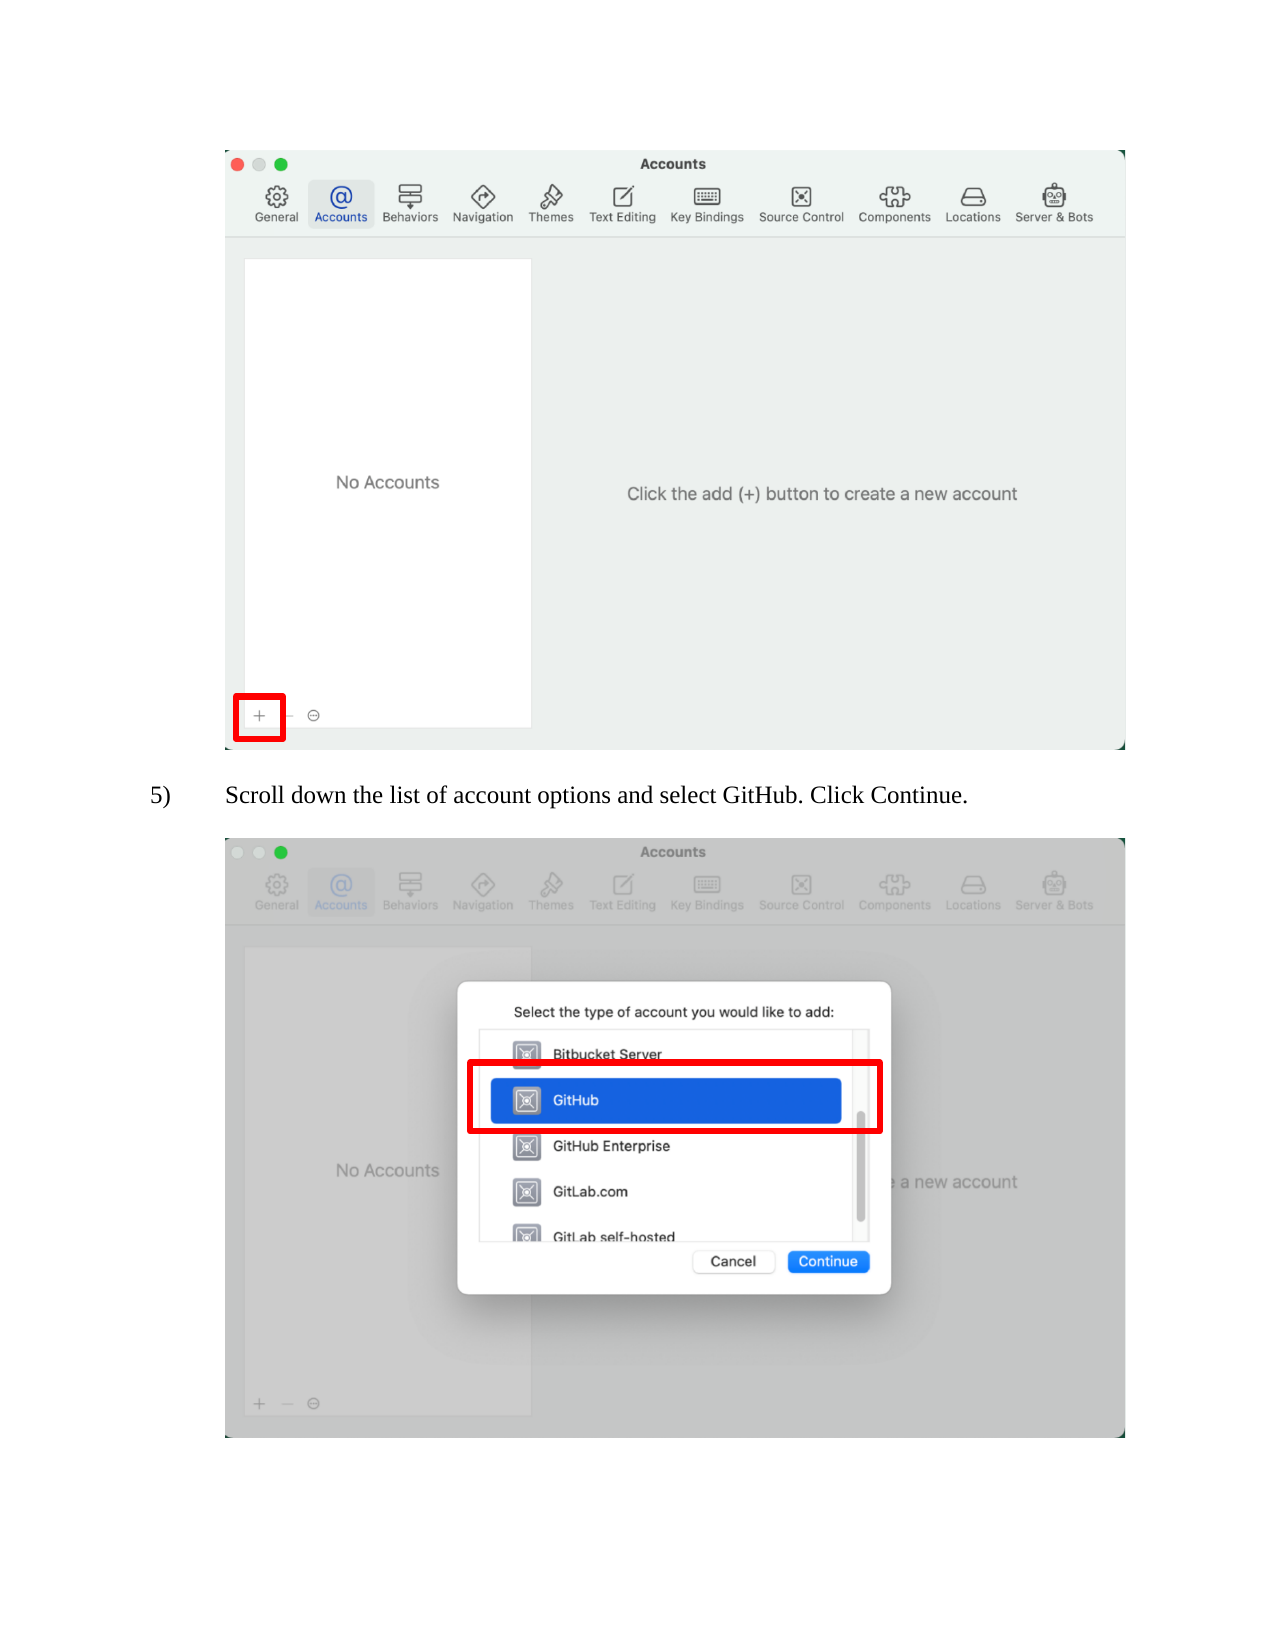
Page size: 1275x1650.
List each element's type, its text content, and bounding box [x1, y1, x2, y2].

picture [225, 150, 1125, 750]
list Scroll down the list of account options and select GitHub. Click Continue. [150, 781, 1125, 809]
picture [225, 838, 1125, 1438]
